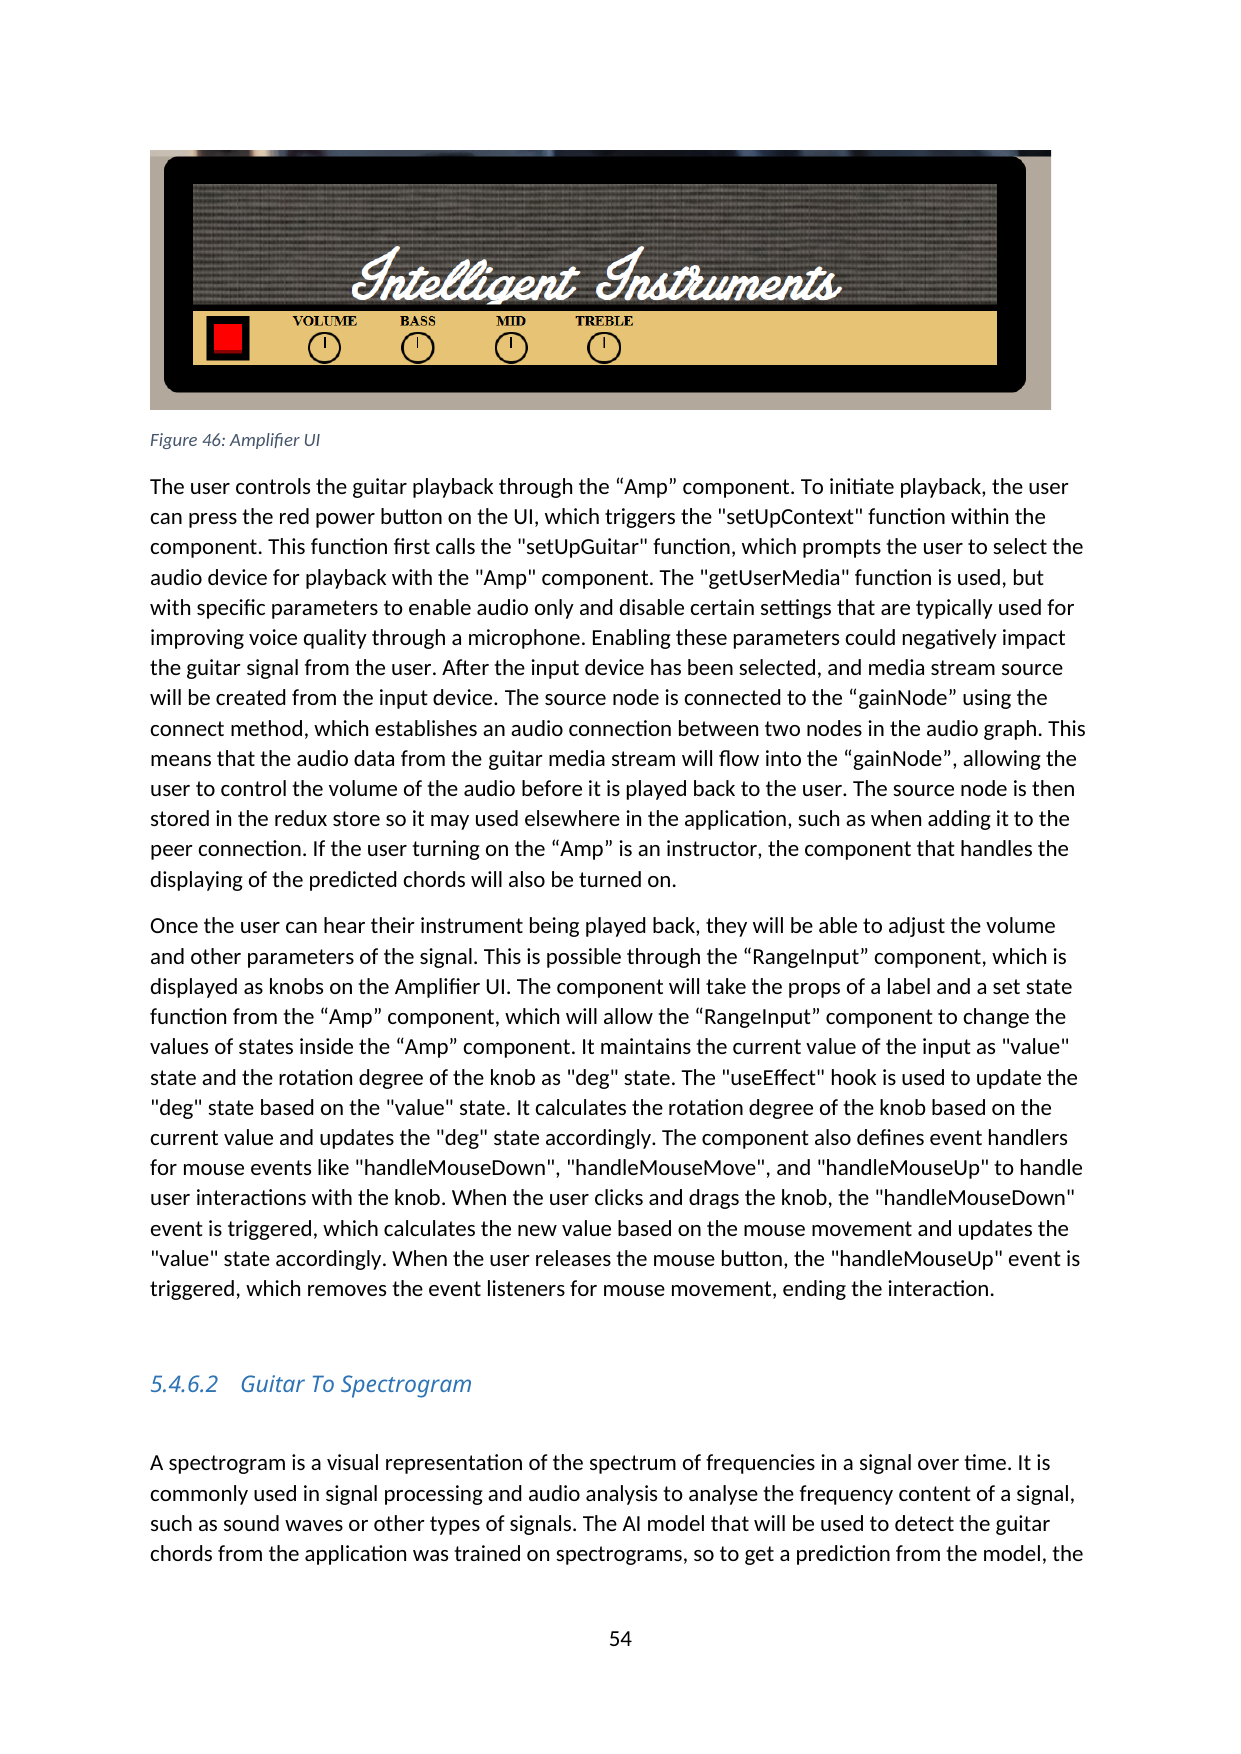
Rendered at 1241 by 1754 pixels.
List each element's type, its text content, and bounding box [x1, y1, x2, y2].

text Once the user can hear their instrument being played back, they will be able to adjust the volume and other parameters of the signal. This is possible through the “RangeInput” component, which is displayed as knobs on the Amplifier UI. The component will take the props of a label and a set state function from the “Amp” component, which will allow the “RangeInput” component to change the values of states inside the “Amp” component. It maintains the current value of the input as "value" state and the rotation degree of the knob as "deg" state. The "useEffect" hook is used to update the "deg" state based on the "value" state. It calculates the rotation degree of the knob based on the current value and updates the "deg" state accordingly. The component also defines event handlers for mouse events like "handleMouseDown", "handleMouseMove", and "handleMouseUp" to handle user interactions with the knob. When the user clicks and drags the knob, the "handleMouseDown" event is triggered, which calculates the new value based on the mouse movement and updates the "value" state accordingly. When the user releases the mouse button, the "handleMouseUp" event is triggered, which removes the event listeners for mouse movement, ending the interaction. [150, 912, 1090, 1302]
text The user controls the guitar playback through the “Amp” component. To initiate playback, the user can press the red power button on the UI, which triggers the "setUpContext" function within the component. This function first calls the "setUpGuitar" function, which prompts the user to select the audio device for playback with the "Amp" component. The "getUserMedia" function is used, but with specific parameters to enable audio only and disable certain settings that are typically used for improving voice quality through a microphone. Enabling these parameters could negatively impact the guitar signal from the user. After the input device has been selected, and media stream source will be created from the input device. The source node is connected to the “gainNode” using the connect method, which establishes an audio connection between two nodes in the audio graph. This means that the audio data from the guitar media stream will flow into the “gainNode”, allowing the user to control the volume of the audio before it is played back to the user. The source node is then stored in the redux store so it may used elsewhere in the application, such as when adding it to the peer connection. If the user turning on the “Amp” is an instructor, the component that handles the displaying of the predicted chords will also be turned on. [150, 472, 1090, 893]
picture [150, 150, 1052, 410]
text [150, 1448, 1090, 1567]
subtitle Guitar To Spectrogram [150, 1368, 1090, 1399]
